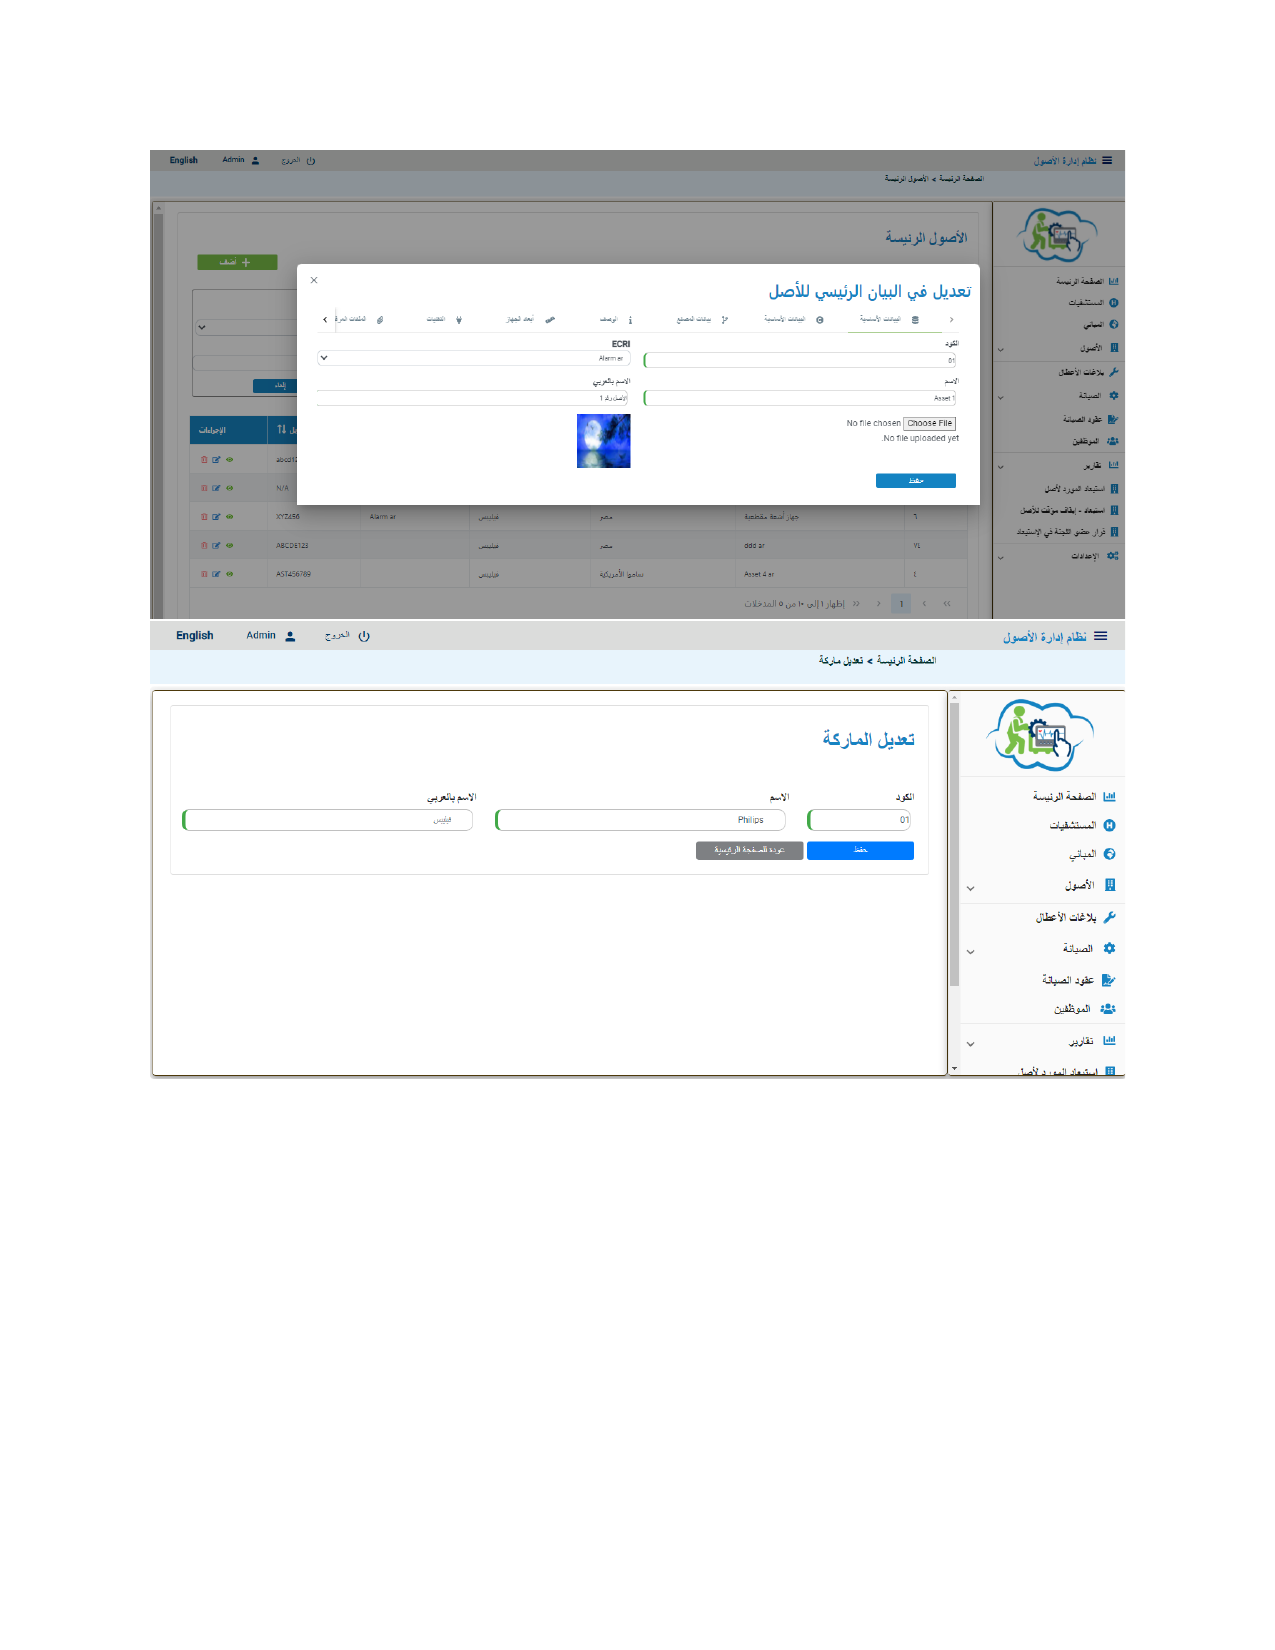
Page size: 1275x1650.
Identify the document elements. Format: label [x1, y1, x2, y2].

picture [150, 621, 1125, 1079]
picture [150, 150, 1125, 619]
